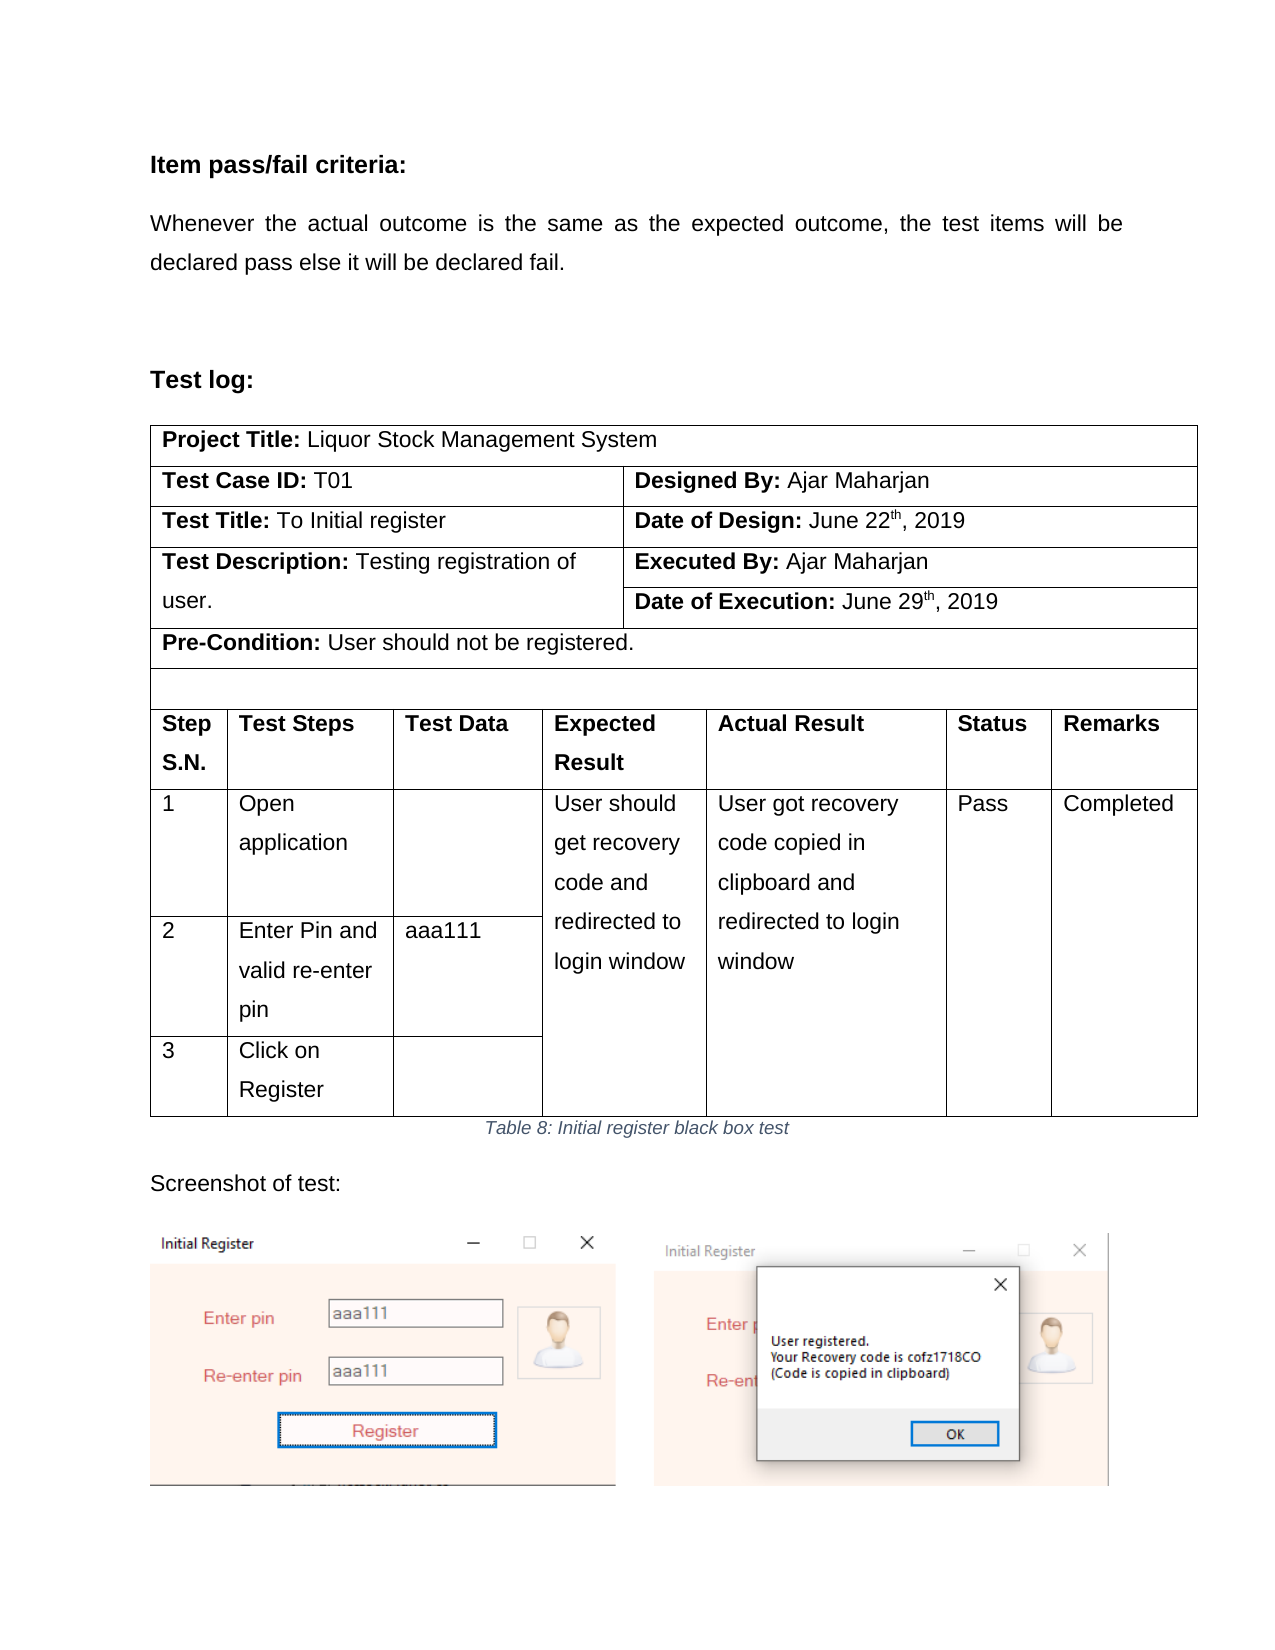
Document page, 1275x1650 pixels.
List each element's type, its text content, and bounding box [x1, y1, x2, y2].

table_cell Designed By: Ajar Maharjan [624, 467, 1197, 506]
table_cell 1 [151, 790, 227, 916]
text Test log: [150, 365, 1125, 394]
text Screenshot of test: [150, 1170, 1125, 1196]
table_cell Test Data [394, 710, 542, 789]
table_cell [151, 669, 1197, 709]
table_cell Test Title: To Initial register [151, 507, 623, 547]
table_cell Step S.N. [151, 710, 227, 789]
table_cell [394, 1037, 542, 1116]
table_cell 3 [151, 1037, 227, 1116]
table_cell User got recovery code copied in clipboard and redirected to login window [707, 790, 946, 1116]
table_cell Status [947, 710, 1051, 789]
table_cell aaa111 [394, 917, 542, 1036]
table_cell Click on Register [228, 1037, 393, 1116]
table_cell Open application [228, 790, 393, 916]
table_cell Completed [1052, 790, 1197, 1116]
text Whenever the actual outcome is the same as the expected outcome, the test items will be declared pass else it will be declared fail. [150, 210, 1125, 276]
table_cell 2 [151, 917, 227, 1036]
table_cell Test Case ID: T01 [151, 467, 623, 506]
text Item pass/fail criteria: [150, 150, 1125, 179]
table_cell Test Description: Testing registration of user. [151, 548, 623, 628]
table_cell Test Steps [228, 710, 393, 789]
table_cell Date of Design: June 22th, 2019 [624, 507, 1197, 547]
table_cell User should get recovery code and redirected to login window [543, 790, 706, 1116]
table_cell Remarks [1052, 710, 1197, 789]
table_cell [394, 790, 542, 916]
table_cell Expected Result [543, 710, 706, 789]
text Table 8: Initial register black box test [150, 1117, 1125, 1138]
picture [653, 1233, 1109, 1486]
table_cell Executed By: Ajar Maharjan [624, 548, 1197, 587]
table_header Project Title: Liquor Stock Management System [151, 426, 1197, 466]
table_cell Pass [947, 790, 1051, 1116]
table_cell Enter Pin and valid re-enter pin [228, 917, 393, 1036]
table_cell Actual Result [707, 710, 946, 789]
table_cell Pre-Condition: User should not be registered. [151, 629, 1197, 668]
table_cell Date of Execution: June 29th, 2019 [624, 588, 1197, 628]
picture [150, 1225, 616, 1486]
